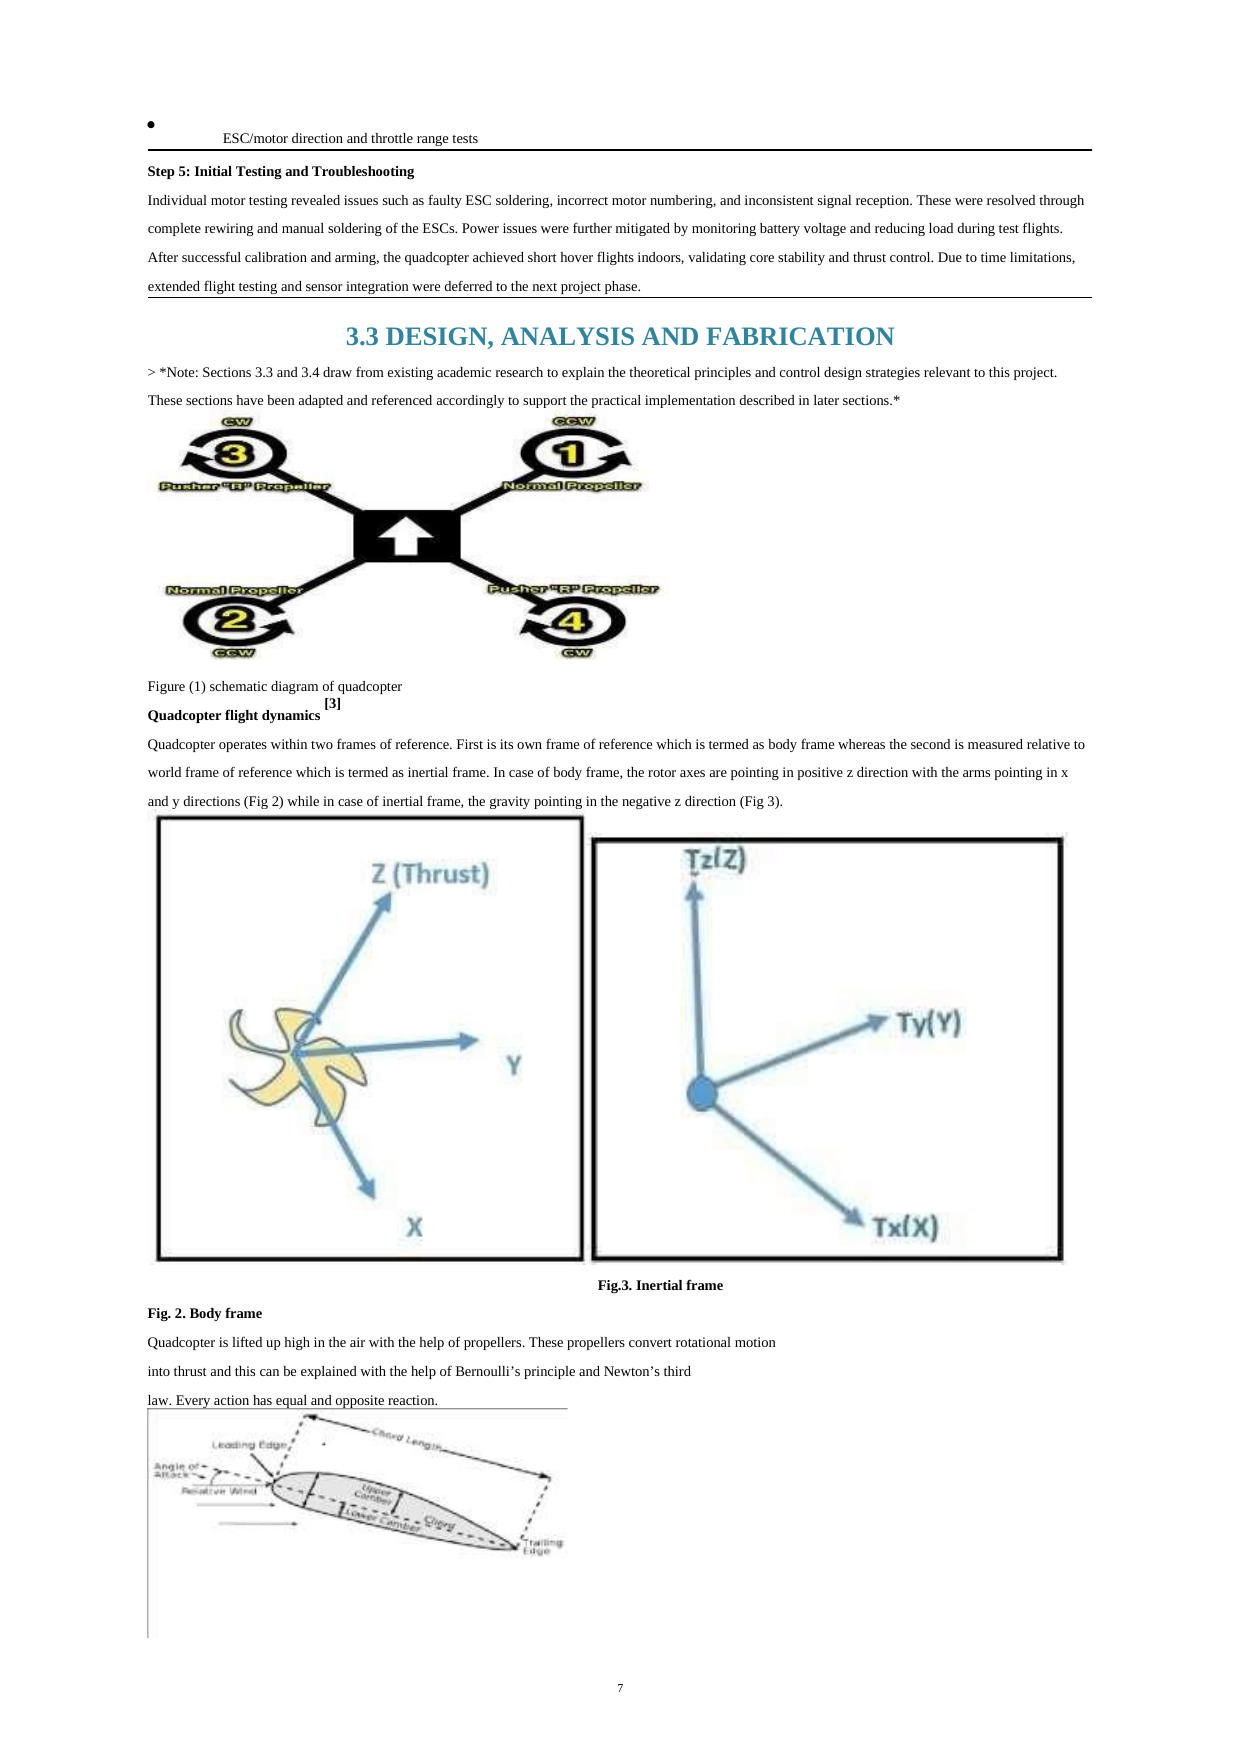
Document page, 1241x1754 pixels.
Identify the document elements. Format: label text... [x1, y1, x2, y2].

picture [147, 1408, 568, 1638]
text Quadcopter operates within two frames of reference. First is its own frame of reference which is termed as body frame whereas the second is measured relative to world frame of reference which is termed as inertial frame. In case of body frame, the rotor axes are pointing in positive z direction with the arms pointing in x and y directions (Fig 2) while in case of inertial frame, the gravity pointing in the negative z direction (Fig 3). [147, 723, 1092, 810]
text Fig.3. Inertial frame [147, 1264, 1092, 1293]
picture [147, 408, 670, 666]
text Fig. 2. Body frame [147, 1293, 1092, 1322]
text 3.3 DESIGN, ANALYSIS AND FABRICATION [147, 298, 1092, 351]
text Quadcopter is lifted up high in the air with the help of propellers. These propellers convert rotational motion [147, 1322, 1092, 1351]
text > *Note: Sections 3.3 and 3.4 draw from existing academic research to explain the theoretical principles and control design strategies relevant to this project. These sections have been adapted and referenced accordingly to support the practical implementation described in later sections.* [147, 351, 1092, 409]
text Quadcopter flight dynamics [3] [147, 695, 1092, 723]
text Step 5: Initial Testing and Troubleshooting [147, 151, 1092, 179]
text law. Every action has equal and opposite reaction. [147, 1379, 1092, 1408]
text Individual motor testing revealed issues such as faulty ESC soldering, incorrect motor numbering, and inconsistent signal reception. These were resolved through complete rewiring and manual soldering of the ESCs. Power issues were further mitigated by monitoring battery voltage and reducing load during test flights. [147, 179, 1092, 237]
text After successful calibration and arming, the quadcopter achieved short hover flights indoors, validating core stability and thrust control. Due to time limitations, extended flight testing and sensor integration were deferred to the next project phase. [147, 237, 1092, 298]
list ESC/motor direction and throttle range tests [147, 118, 1092, 151]
picture [147, 809, 1068, 1265]
text Figure (1) schematic diagram of quadcopter [147, 666, 1092, 694]
text into thrust and this can be explained with the help of Bernoulli’s principle and Newton’s third [147, 1351, 1092, 1379]
